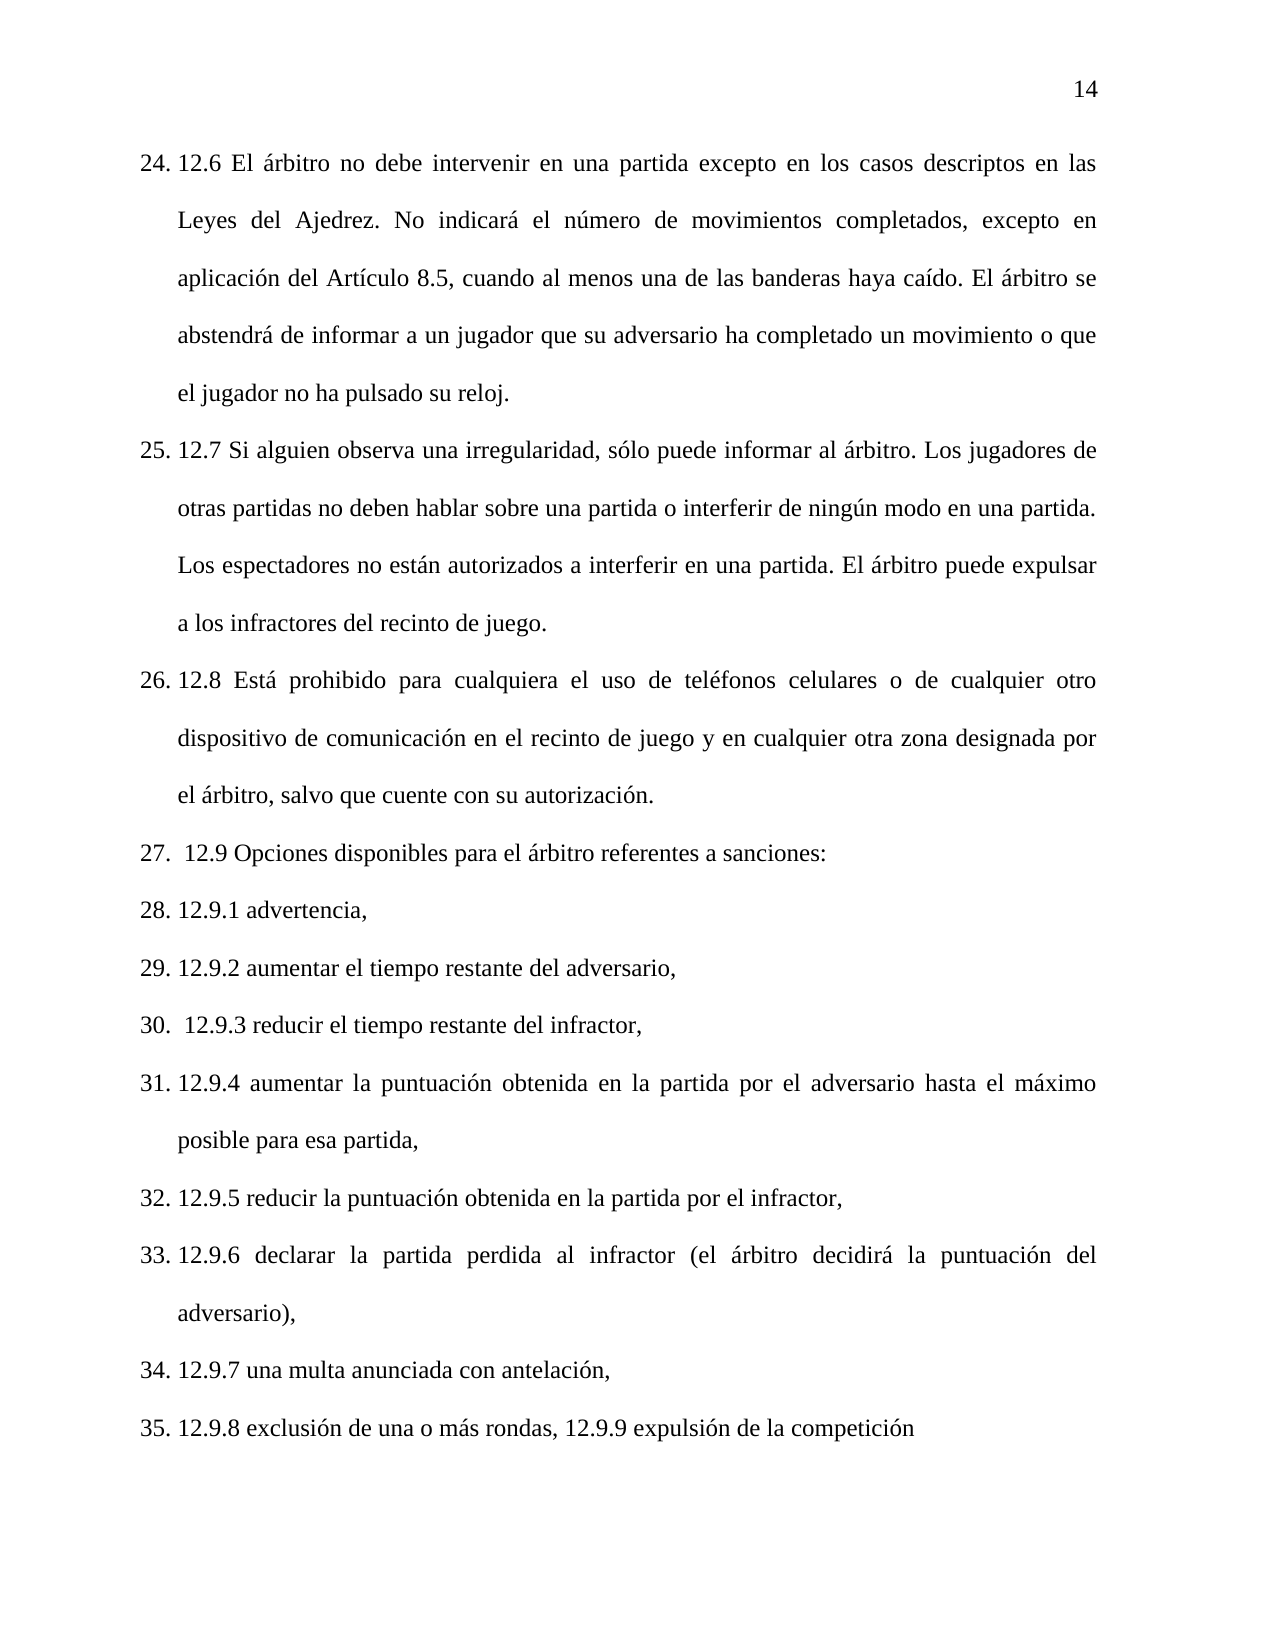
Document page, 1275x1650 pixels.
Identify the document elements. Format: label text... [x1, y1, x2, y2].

list 12.8 Está prohibido para cualquiera el uso de teléfonos celulares o de cualquier otro dispositivo de comunicación en el recinto de juego y en cualquier otra zona designada por el árbitro, salvo que cuente con su autorización. [140, 665, 1098, 809]
list 12.9.7 una multa anunciada con antelación, [140, 1355, 1098, 1384]
list 12.9.4 aumentar la puntuación obtenida en la partida por el adversario hasta el máximo posible para esa partida, [140, 1068, 1098, 1154]
list 12.9 Opciones disponibles para el árbitro referentes a sanciones: [140, 838, 1098, 866]
list 12.9.8 exclusión de una o más rondas, 12.9.9 expulsión de la competición [140, 1413, 1098, 1441]
list 12.9.6 declarar la partida perdida al infractor (el árbitro decidirá la puntuación del adversario), [140, 1240, 1098, 1326]
list 12.9.1 advertencia, [140, 895, 1098, 924]
list 12.9.5 reducir la puntuación obtenida en la partida por el infractor, [140, 1183, 1098, 1211]
list 12.9.3 reducir el tiempo restante del infractor, [140, 1010, 1098, 1039]
list 12.6 El árbitro no debe intervenir en una partida excepto en los casos descriptos en las Leyes del Ajedrez. No indicará el número de movimientos completados, excepto en aplicación del Artículo 8.5, cuando al menos una de las banderas haya caído. El árbitro se abstendrá de informar a un jugador que su adversario ha completado un movimiento o que el jugador no ha pulsado su reloj. [140, 148, 1098, 406]
list 12.7 Si alguien observa una irregularidad, sólo puede informar al árbitro. Los jugadores de otras partidas no deben hablar sobre una partida o interferir de ningún modo en una partida. Los espectadores no están autorizados a interferir en una partida. El árbitro puede expulsar a los infractores del recinto de juego. [140, 435, 1098, 636]
list 12.9.2 aumentar el tiempo restante del adversario, [140, 953, 1098, 981]
